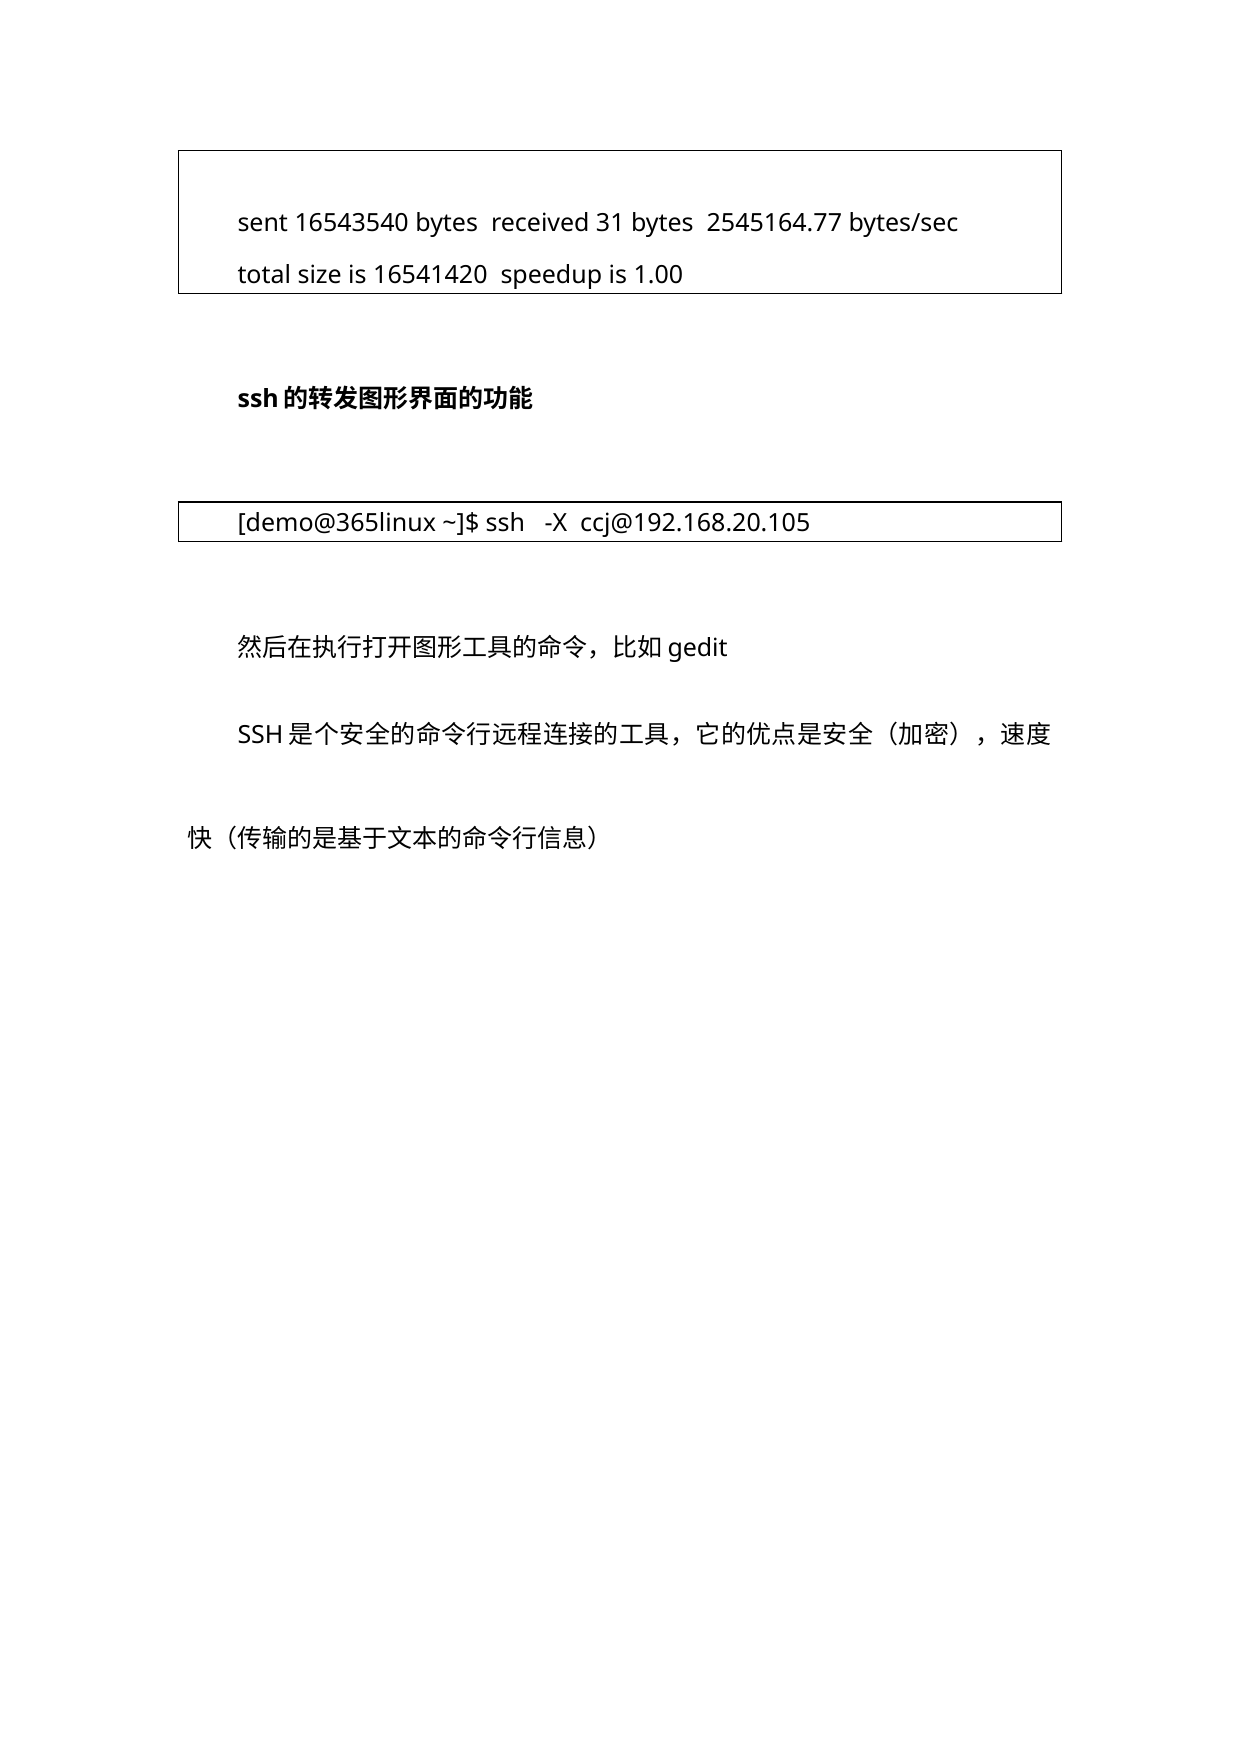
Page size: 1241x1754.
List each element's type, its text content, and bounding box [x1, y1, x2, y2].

text [demo@365linux ~]$ ssh -X ccj@192.168.20.105 [179, 503, 1061, 541]
text 然后在执行打开图形工具的命令，比如gedit [187, 611, 1053, 680]
text total size is 16541420 speedup is 1.00 [179, 253, 1061, 293]
text ssh的转发图形界面的功能 [187, 362, 1053, 432]
text SSH是个安全的命令行远程连接的工具，它的优点是安全（加密），速度快（传输的是基于文本的命令行信息） [187, 698, 1053, 871]
text sent 16543540 bytes received 31 bytes 2545164.77 bytes/sec [179, 202, 1061, 239]
